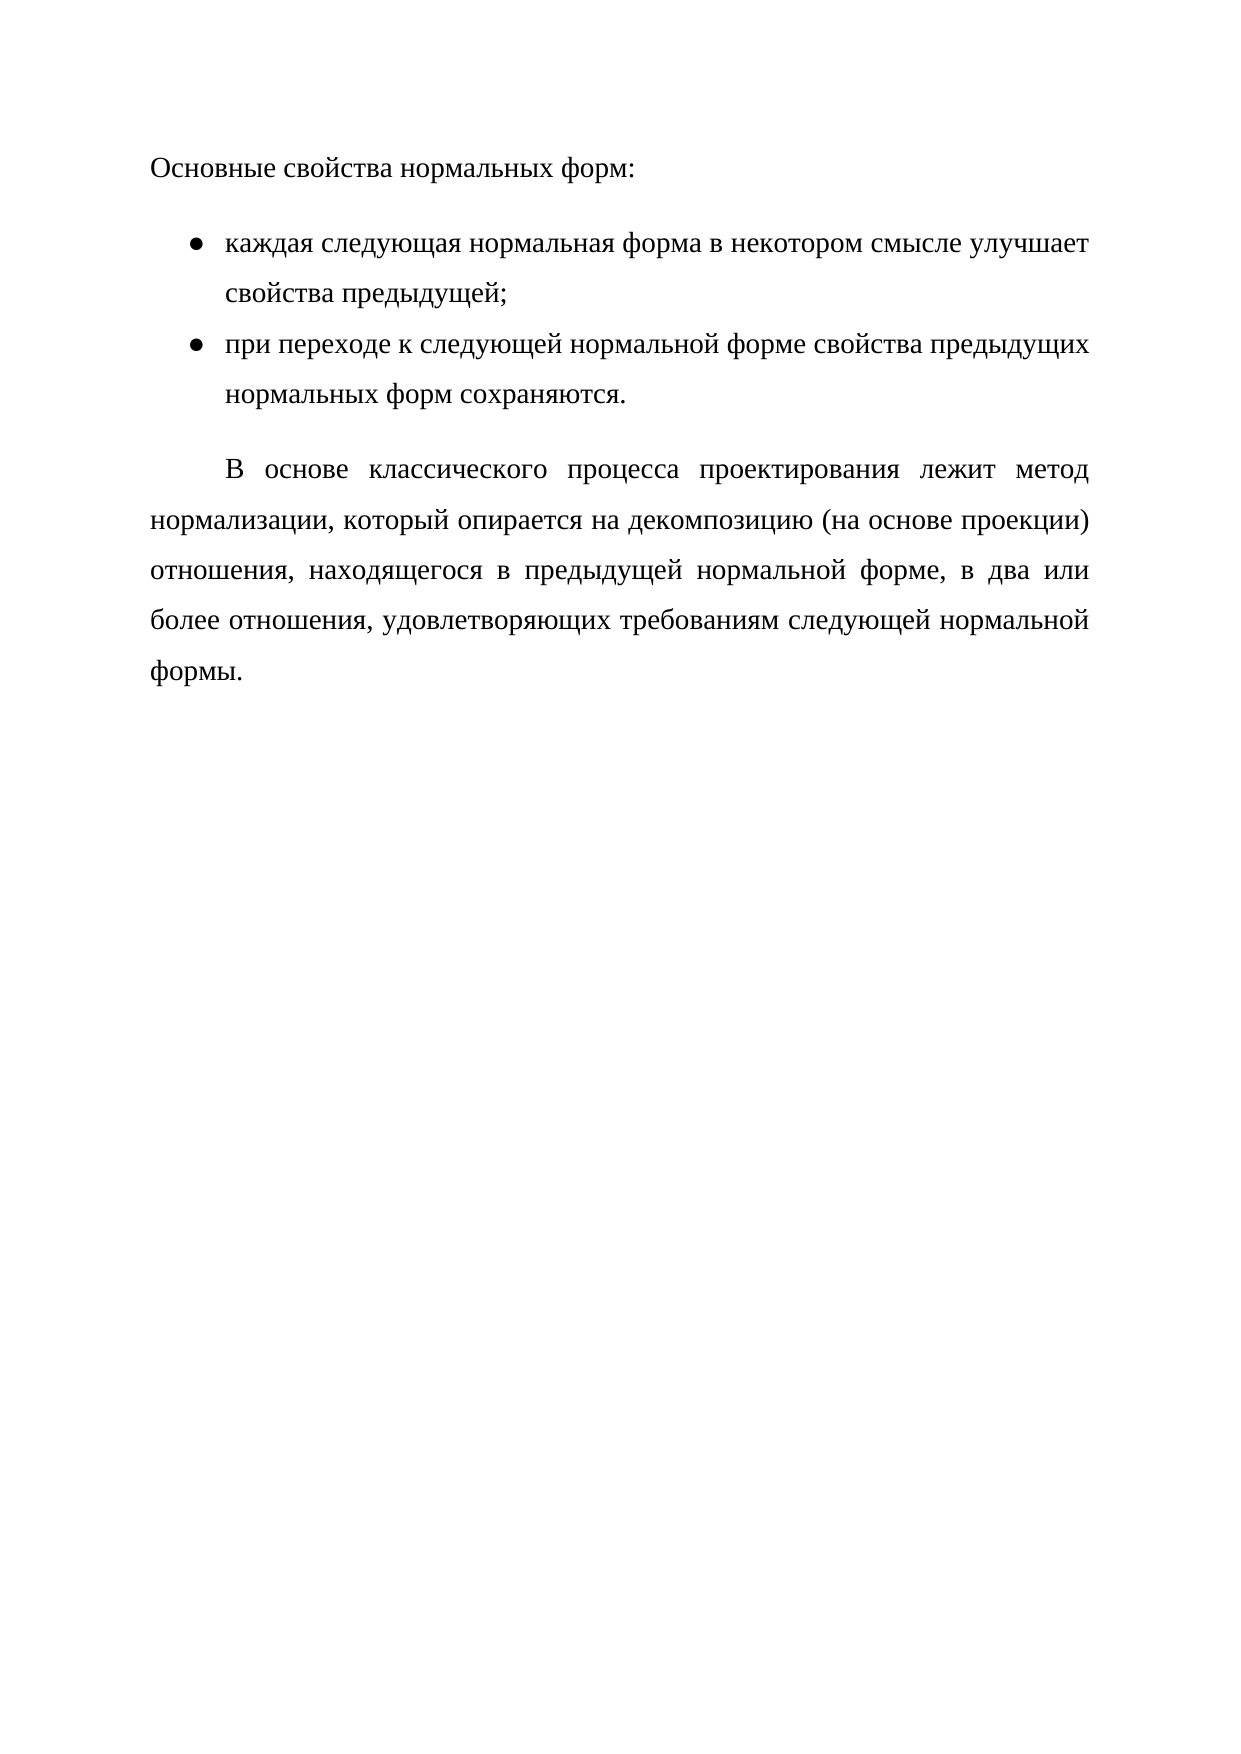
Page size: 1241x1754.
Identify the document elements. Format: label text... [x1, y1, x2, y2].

text В основе классического процесса проектирования лежит метод нормализации, который опирается на декомпозицию (на основе проекции) отношения, находящегося в предыдущей нормальной форме, в два или более отношения, удовлетворяющих требованиям следующей нормальной формы. [150, 452, 1090, 686]
text Основные свойства нормальных форм: [150, 150, 1090, 183]
list каждая следующая нормальная форма в некотором смысле улучшает свойства предыдущей; [187, 225, 1090, 309]
list при переходе к следующей нормальной форме свойства предыдущих нормальных форм сохраняются. [187, 326, 1090, 410]
